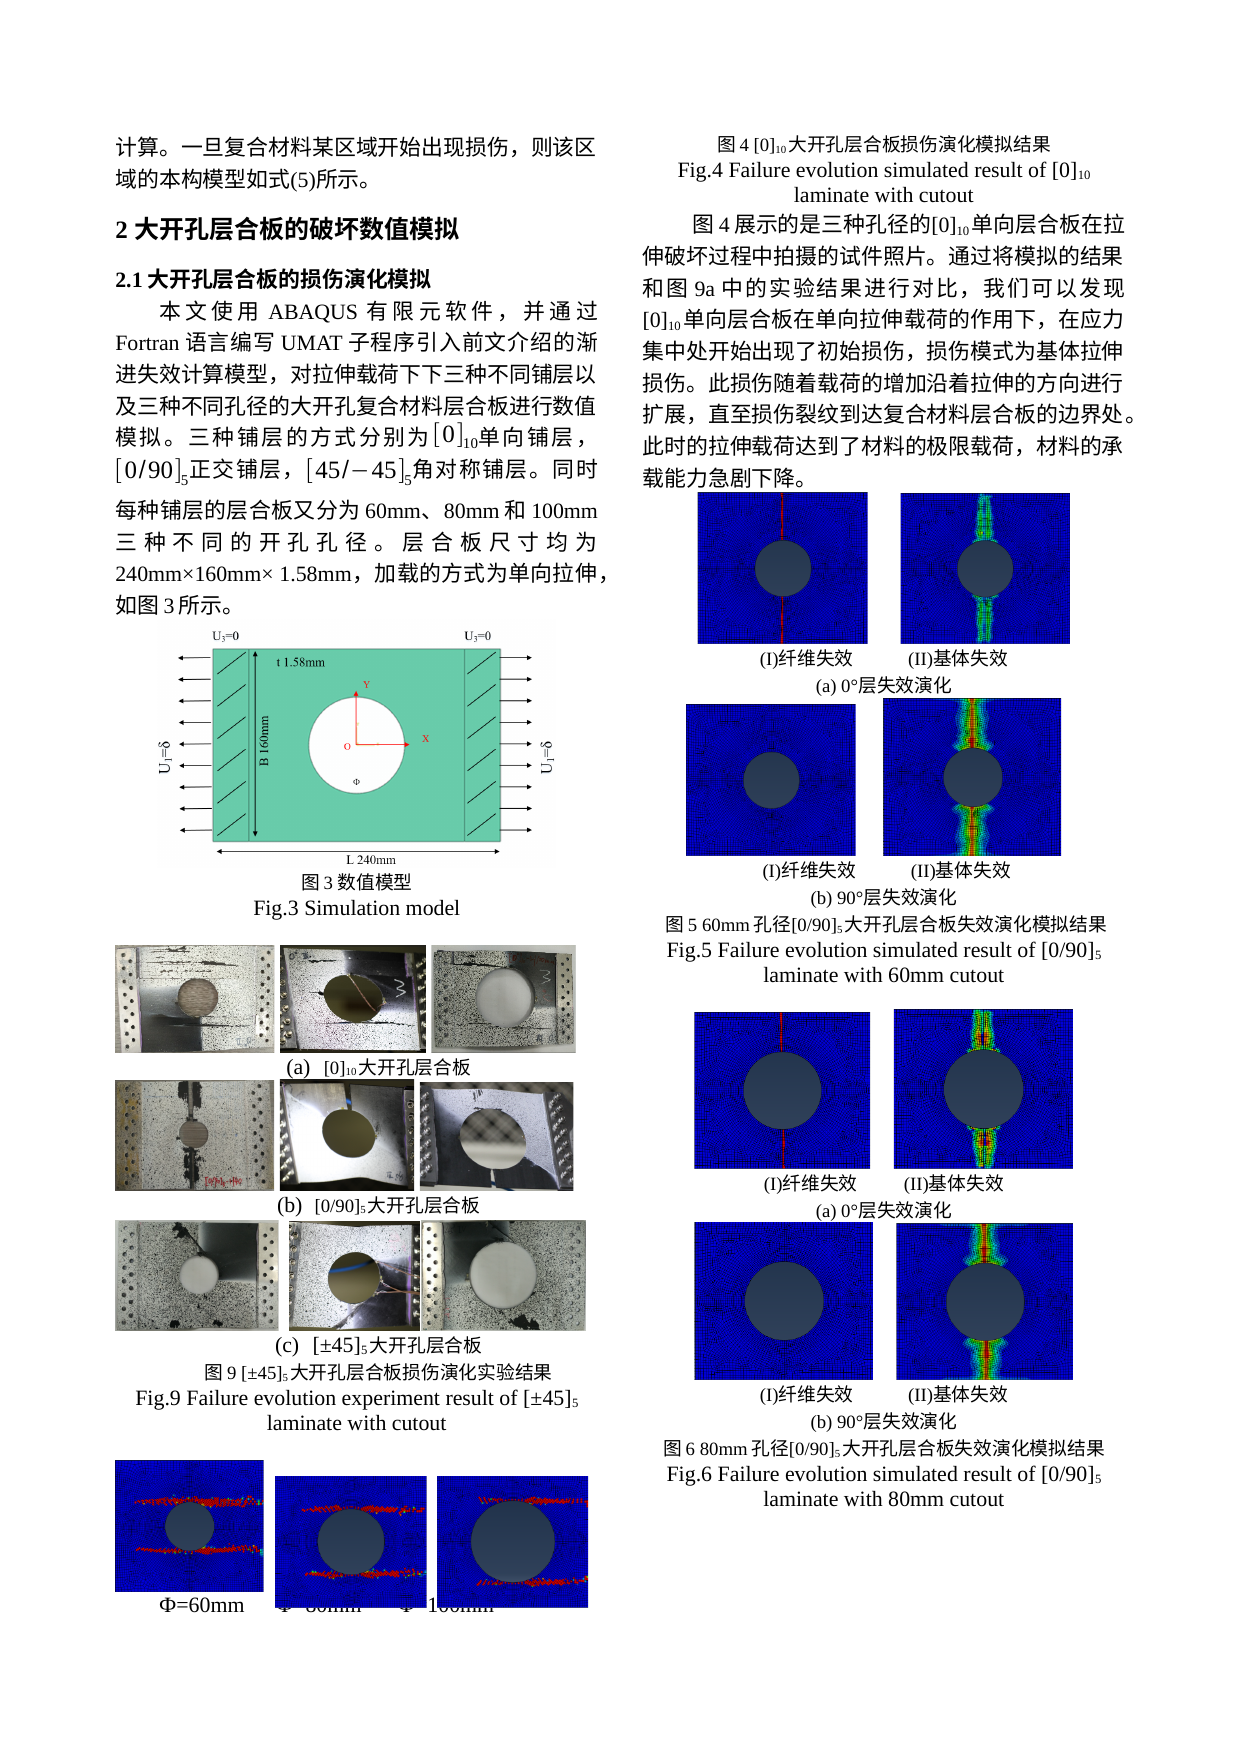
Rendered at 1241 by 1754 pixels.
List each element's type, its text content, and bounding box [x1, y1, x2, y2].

text Fig.9 Failure evolution experiment result of [±45]5 laminate with cutout [115, 1385, 598, 1435]
picture [279, 1079, 415, 1191]
list [±45]5大开孔层合板 [159, 1331, 598, 1358]
text Fig.4 Failure evolution simulated result of [0]10 laminate with cutout [642, 157, 1125, 207]
text 图5 60mm孔径[0/90]5大开孔层合板失效演化模拟结果 [642, 910, 1125, 937]
text 图4 [0]10大开孔层合板损伤演化模拟结果 [642, 130, 1125, 157]
picture [437, 1476, 589, 1608]
text 2.1大开孔层合板的损伤演化模拟 [115, 262, 598, 294]
picture [883, 698, 1062, 856]
text 本文使用ABAQUS有限元软件，并通过Fortran语言编写UMAT子程序引入前文介绍的渐进失效计算模型，对拉伸载荷下下三种不同铺层以及三种不同孔径的大开孔复合材料层合板进行数值模拟。三种铺层的方式分别为单向铺层，正交铺层，角对称铺层。同时每种铺层的层合板又分为60mm、80mm和100mm三种不同的开孔孔径。层合板尺寸均为240mm×160mm× 1.58mm，加载的方式为单向拉伸，如图3所示。 [115, 294, 598, 620]
text (b) 90°层失效演化 [642, 1406, 1125, 1434]
picture [289, 1221, 420, 1331]
picture [157, 619, 556, 868]
text 图4展示的是三种孔径的[0]10单向层合板在拉伸破坏过程中拍摄的试件照片。通过将模拟的结果和图9a中的实验结果进行对比，我们可以发现[0]10单向层合板在单向拉伸载荷的作用下，在应力集中处开始出现了初始损伤，损伤模式为基体拉伸损伤。此损伤随着载荷的增加沿着拉伸的方向进行扩展，直至损伤裂纹到达复合材料层合板的边界处。此时的拉伸载荷达到了材料的极限载荷，材料的承载能力急剧下降。 [642, 207, 1125, 492]
picture [280, 945, 426, 1053]
picture [900, 493, 1070, 644]
picture [431, 945, 576, 1053]
text (I)纤维失效 (II)基体失效 [642, 1379, 1125, 1406]
text (I)纤维失效 (II)基体失效 [642, 856, 1125, 883]
picture [115, 1220, 279, 1331]
text (I)纤维失效 (II)基体失效 [642, 1168, 1125, 1196]
picture [893, 1009, 1073, 1169]
text 图9 [±45]5大开孔层合板损伤演化实验结果 [159, 1358, 598, 1385]
picture [694, 1222, 873, 1380]
picture [421, 1220, 586, 1331]
text Fig.6 Failure evolution simulated result of [0/90]5 laminate with 80mm cutout [642, 1461, 1125, 1511]
text (I)纤维失效 (II)基体失效 [642, 644, 1125, 671]
text 在本文数值模拟中，在复合材料层合板发生初始失效之前，材料中的本构模型按照式(16)进行计算。一旦复合材料某区域开始出现损伤，则该区域的本构模型如式(5)所示。 [115, 130, 598, 193]
picture [694, 1012, 871, 1169]
picture [686, 704, 856, 856]
text Ф=60mm Ф=80mm Ф=100mm [115, 1592, 598, 1617]
list [0]10大开孔层合板 [159, 1052, 598, 1079]
text 图6 80mm孔径[0/90]5大开孔层合板失效演化模拟结果 [642, 1434, 1125, 1461]
text Fig.5 Failure evolution simulated result of [0/90]5 laminate with 60mm cutout [642, 937, 1125, 988]
picture [419, 1082, 574, 1191]
text Fig.3 Simulation model [115, 895, 598, 920]
text 2 大开孔层合板的破坏数值模拟 [115, 209, 598, 246]
text (b) 90°层失效演化 [642, 883, 1125, 910]
picture [115, 1460, 264, 1592]
picture [115, 945, 275, 1053]
text (a) 0°层失效演化 [642, 671, 1125, 698]
picture [115, 1080, 275, 1191]
text 图3 数值模型 [115, 868, 598, 895]
picture [697, 492, 868, 644]
picture [896, 1223, 1073, 1380]
list [0/90]5大开孔层合板 [159, 1190, 598, 1217]
text (a) 0°层失效演化 [642, 1196, 1125, 1223]
picture [275, 1476, 427, 1608]
